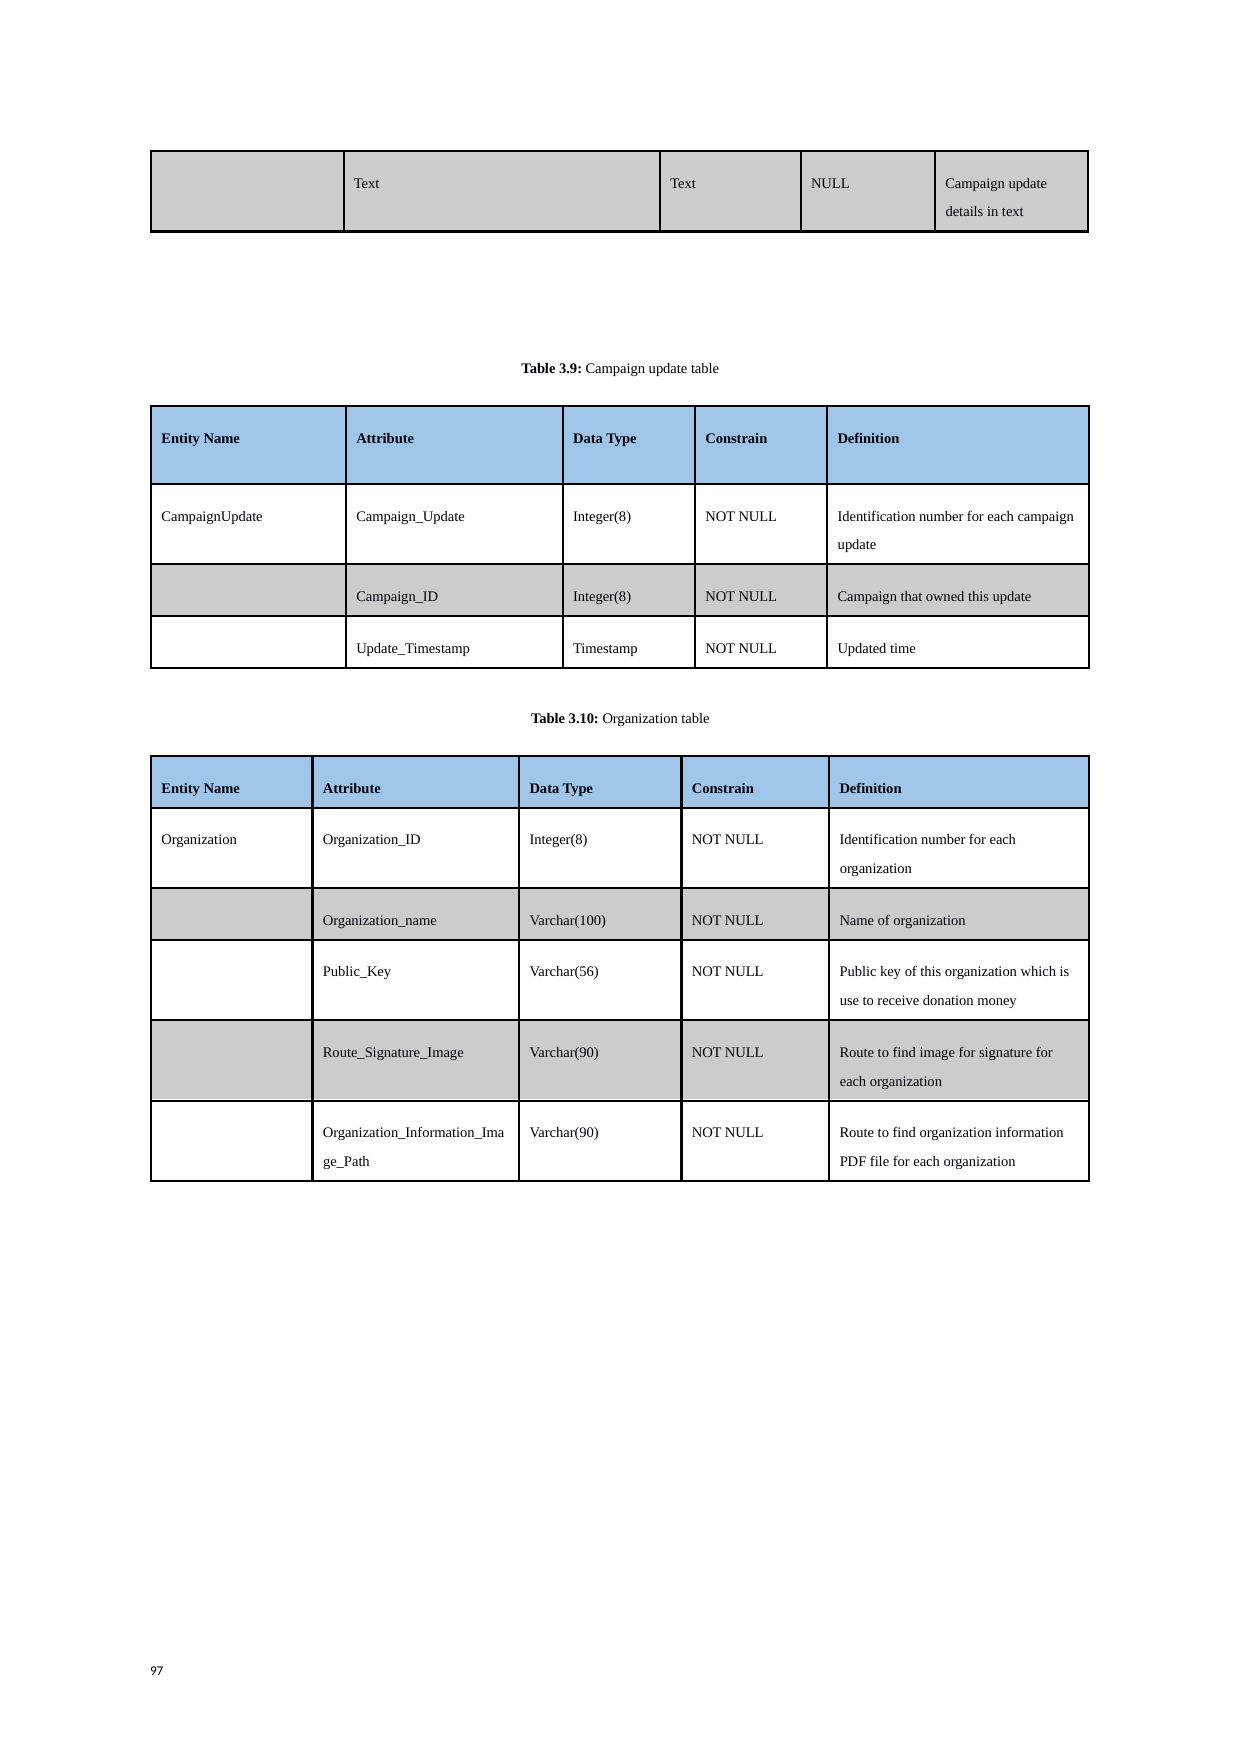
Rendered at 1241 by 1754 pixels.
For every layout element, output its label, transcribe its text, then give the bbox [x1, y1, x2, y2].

table_cell Integer(8) [564, 485, 694, 563]
table_cell CampaignUpdate [152, 485, 345, 563]
table_cell Text [661, 152, 800, 230]
table_cell Public key of this organization which is use to receive donation money [830, 941, 1088, 1019]
table_header Attribute [314, 757, 518, 807]
table_cell Varchar(90) [520, 1021, 680, 1099]
table_header Constrain [683, 757, 828, 807]
table_cell NOT NULL [683, 1102, 828, 1180]
table_cell [152, 565, 345, 615]
table_cell NOT NULL [696, 565, 826, 615]
table_cell Updated time [828, 617, 1088, 667]
table_cell Campaign_Update [347, 485, 562, 563]
table_cell Route_Signature_Image [314, 1021, 518, 1099]
table_cell Varchar(100) [520, 889, 680, 939]
table_header Entity Name [152, 757, 311, 807]
table_cell Route to find organization information PDF file for each organization [830, 1102, 1088, 1180]
table_cell Text [345, 152, 659, 230]
text Table 3.10: Organization table [150, 697, 1090, 726]
table_header Attribute [347, 407, 562, 483]
table_cell Identification number for each campaign update [828, 485, 1088, 563]
table_cell Organization_ID [314, 809, 518, 887]
table_cell Organization_Information_Image_Path [314, 1102, 518, 1180]
table_cell Campaign that owned this update [828, 565, 1088, 615]
table_cell Organization [152, 809, 311, 887]
text Table 3.9: Campaign update table [150, 347, 1090, 376]
table_cell Organization_name [314, 889, 518, 939]
table_cell [152, 1021, 311, 1099]
table_header Definition [828, 407, 1088, 483]
table_header Data Type [520, 757, 680, 807]
table_cell NOT NULL [683, 809, 828, 887]
table_cell Integer(8) [520, 809, 680, 887]
table_cell Varchar(90) [520, 1102, 680, 1180]
table_cell Campaign_ID [347, 565, 562, 615]
table_cell Name of organization [830, 889, 1088, 939]
table_cell [152, 889, 311, 939]
table_cell [152, 617, 345, 667]
table_header Definition [830, 757, 1088, 807]
table_cell Varchar(56) [520, 941, 680, 1019]
table_cell Campaign update details in text [936, 152, 1087, 230]
table_cell Identification number for each organization [830, 809, 1088, 887]
table_cell NOT NULL [696, 485, 826, 563]
table_cell [152, 1102, 311, 1180]
table_cell Route to find image for signature for each organization [830, 1021, 1088, 1099]
table_cell Public_Key [314, 941, 518, 1019]
table_header Constrain [696, 407, 826, 483]
table_cell Update_Timestamp [347, 617, 562, 667]
table_cell NOT NULL [683, 1021, 828, 1099]
table_header Entity Name [152, 407, 345, 483]
table_cell NOT NULL [683, 889, 828, 939]
table_cell NOT NULL [683, 941, 828, 1019]
table_header Data Type [564, 407, 694, 483]
table_cell NOT NULL [696, 617, 826, 667]
table_cell Integer(8) [564, 565, 694, 615]
table_cell NULL [802, 152, 934, 230]
table_cell Timestamp [564, 617, 694, 667]
table_cell [152, 941, 311, 1019]
table_cell [152, 152, 343, 230]
